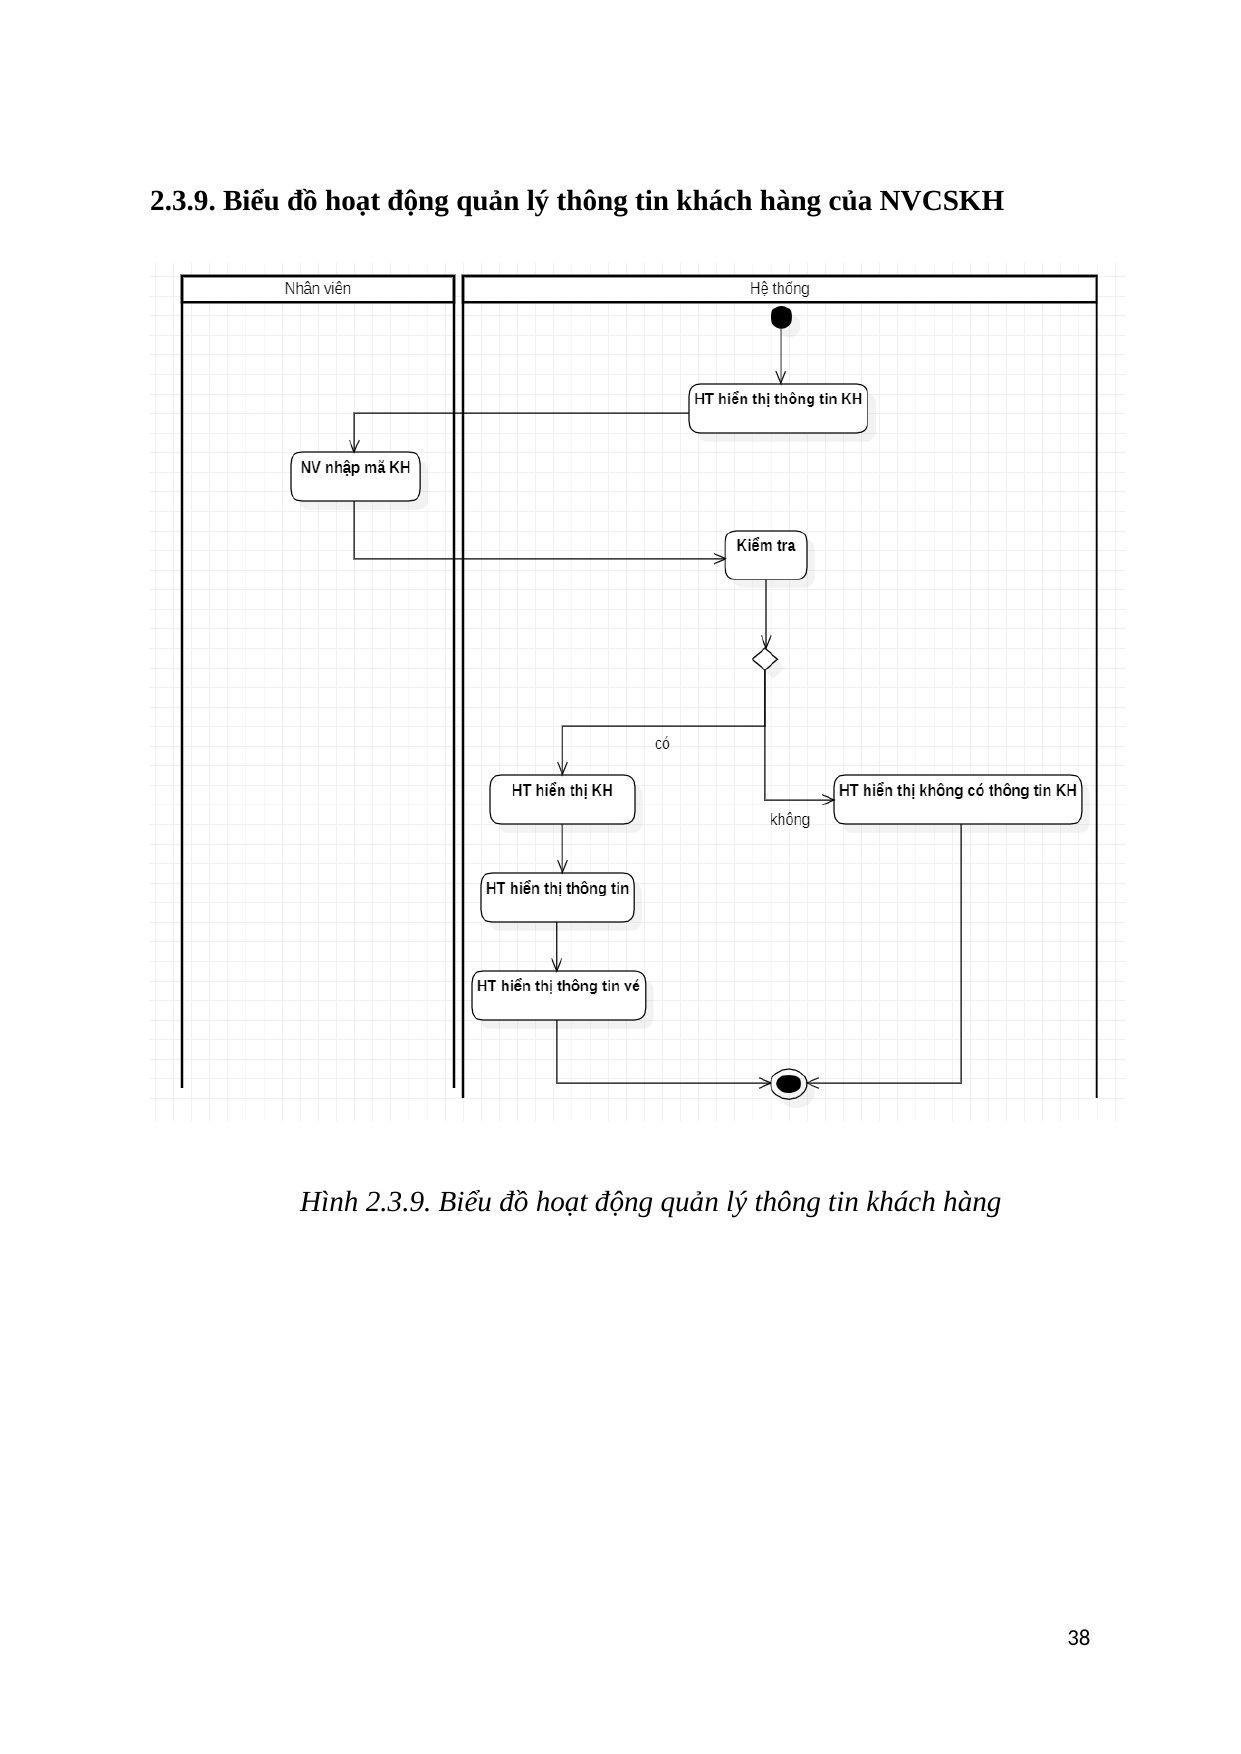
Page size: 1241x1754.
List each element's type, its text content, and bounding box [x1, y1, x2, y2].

text Hình 2.3.9. Biểu đồ hoạt động quản lý thông tin khách hàng [225, 1184, 1240, 1217]
picture [150, 263, 1125, 1121]
text 2.3.9. Biểu đồ hoạt động quản lý thông tin khách hàng của NVCSKH [150, 183, 1240, 217]
